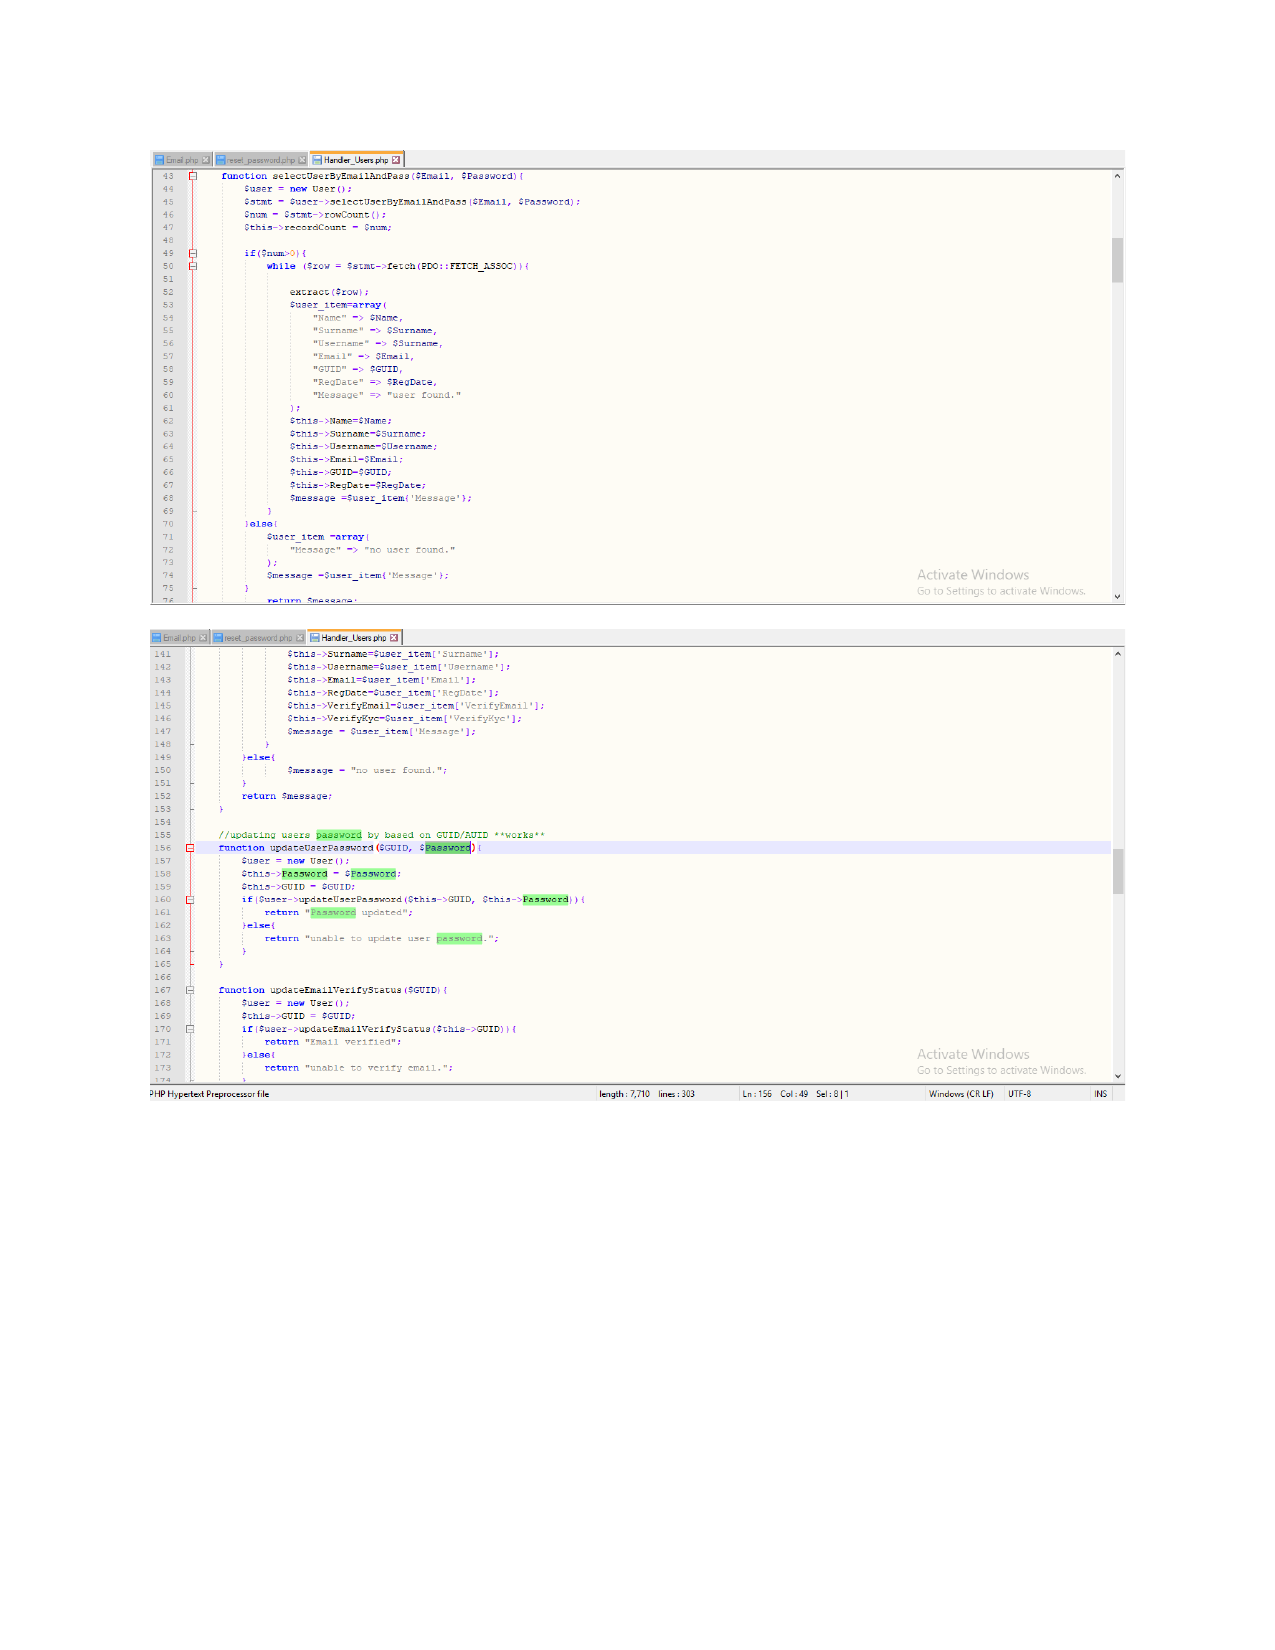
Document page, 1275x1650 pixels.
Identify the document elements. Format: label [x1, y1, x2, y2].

picture [150, 150, 1125, 605]
picture [150, 629, 1125, 1101]
